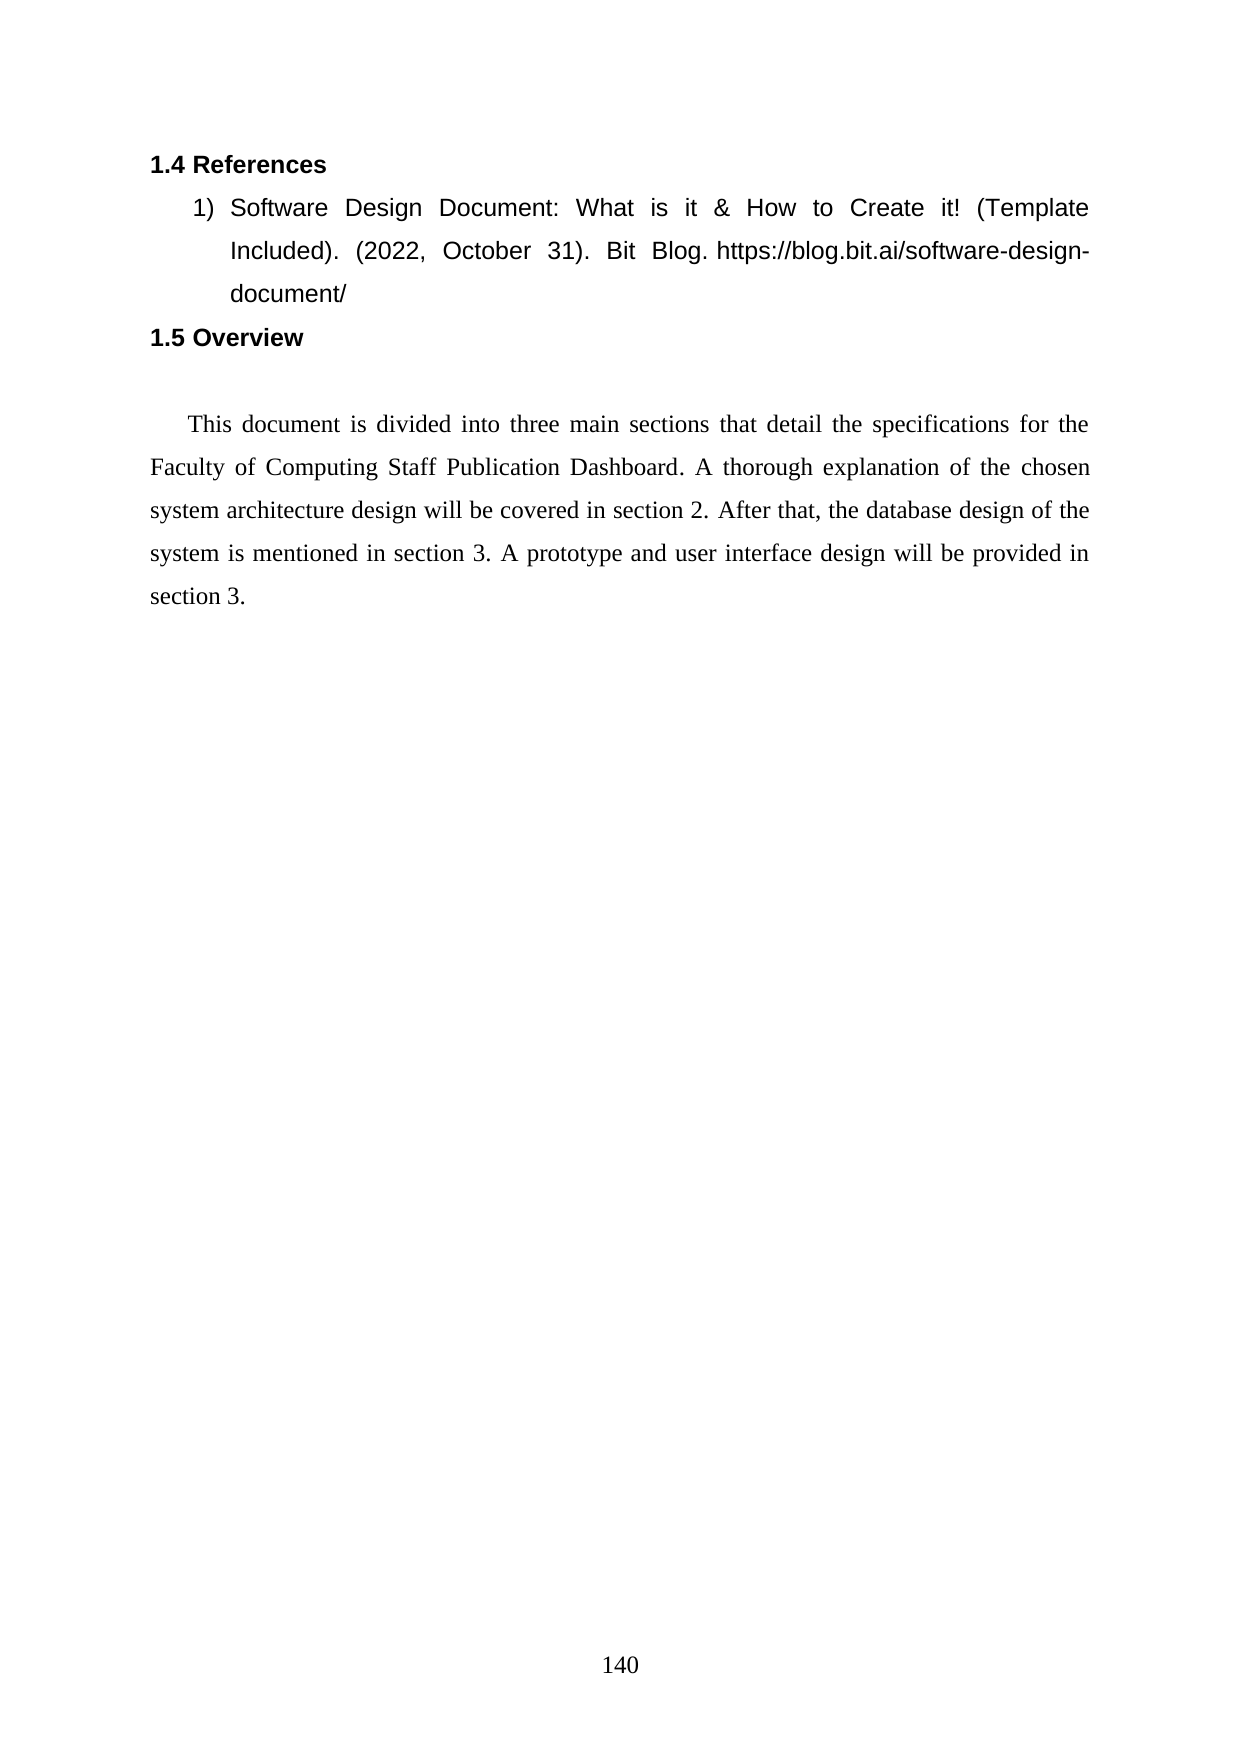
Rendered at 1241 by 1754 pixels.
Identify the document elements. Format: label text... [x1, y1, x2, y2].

list Software Design Document: What is it & How to Create it! (Template Included). (2022, October 31). Bit Blog. https://blog.bit.ai/software-design-document/ [192, 193, 1090, 308]
text This document is divided into three main sections that detail the specifications for the Faculty of Computing Staff Publication Dashboard. A thorough explanation of the chosen system architecture design will be covered in section 2. After that, the database design of the system is mentioned in section 3. A prototype and user interface design will be provided in section 3. [150, 409, 1090, 610]
list Overview [150, 322, 1090, 351]
list References [150, 150, 1090, 179]
